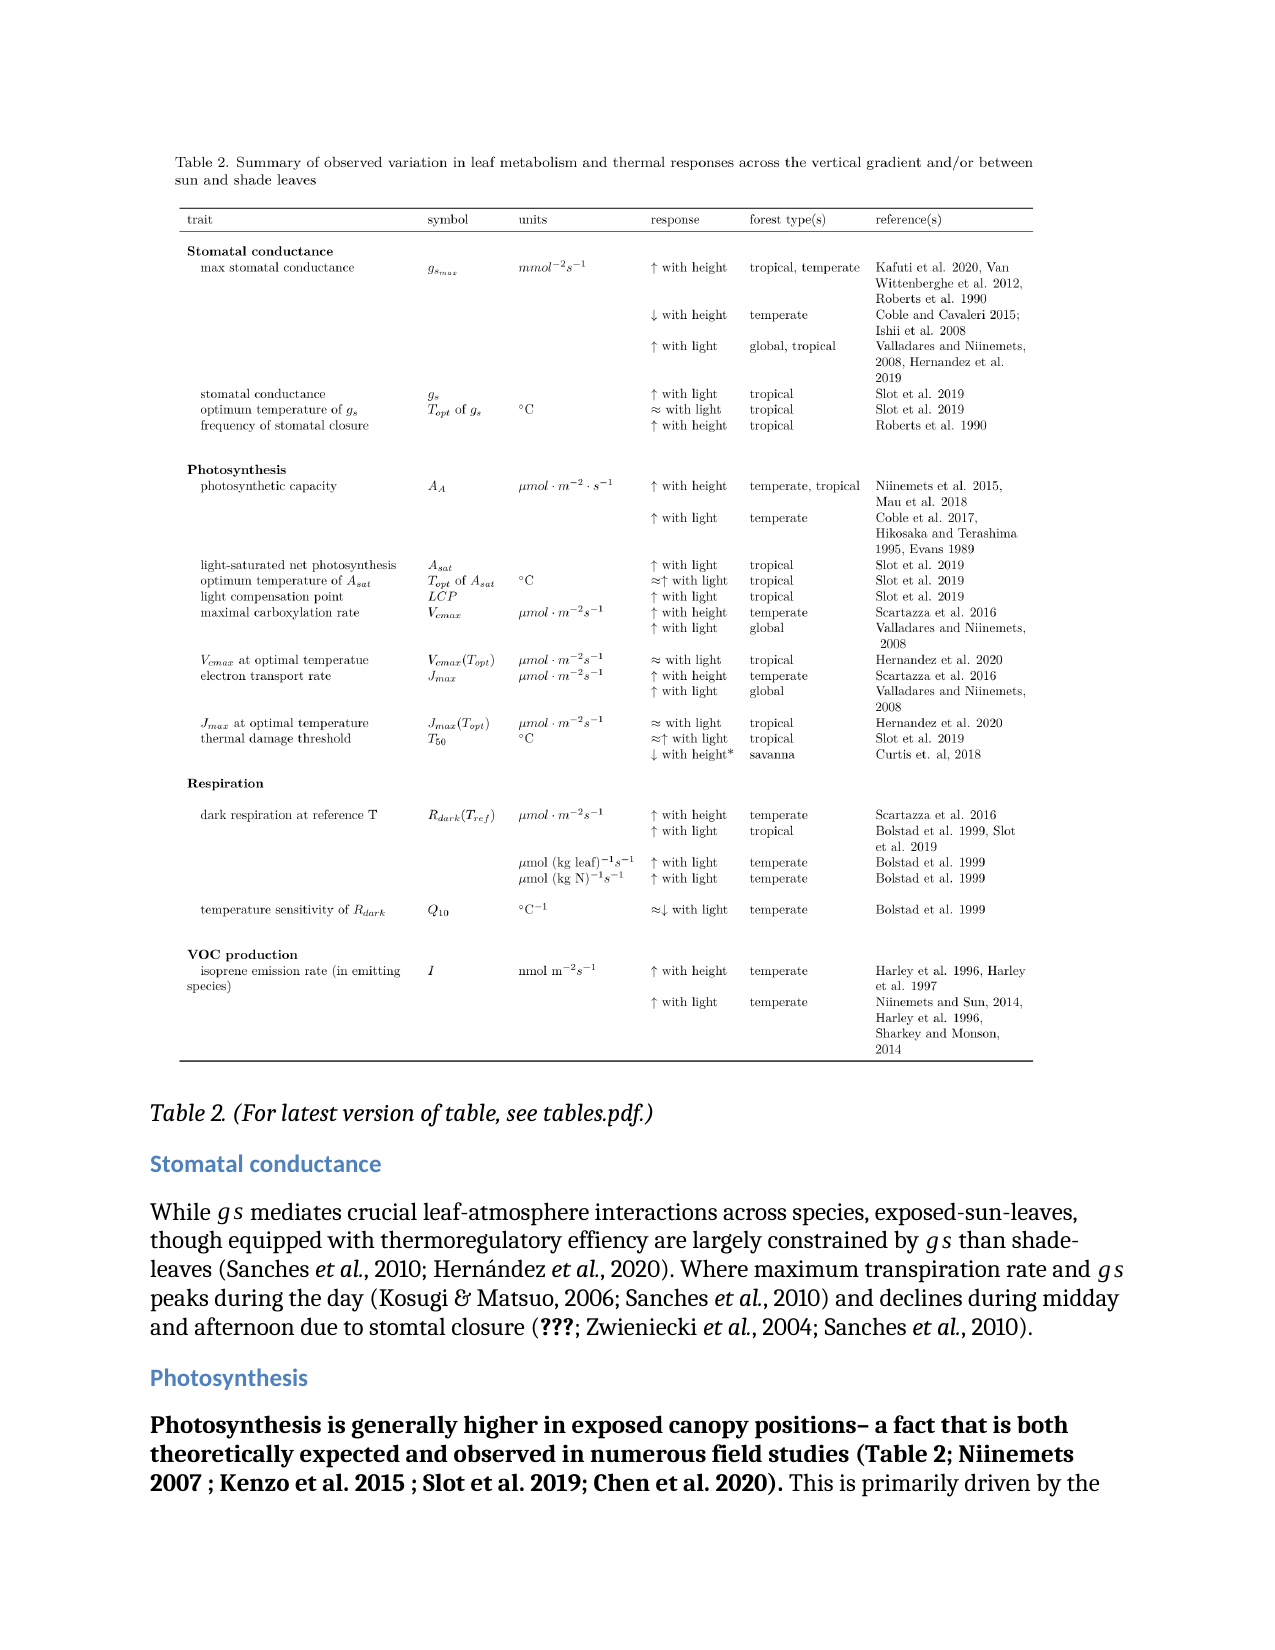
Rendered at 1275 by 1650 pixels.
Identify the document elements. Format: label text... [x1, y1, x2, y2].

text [150, 1411, 1125, 1497]
text Table 2. (For latest version of table, see tables.pdf.) [150, 1098, 1125, 1127]
subtitle Stomatal conductance [150, 1148, 1125, 1179]
text While mediates crucial leaf-atmosphere interactions across species, exposed-sun-leaves, though equipped with thermoregulatory effiency are largely constrained by than shade-leaves (Sanches et al., 2010; Hernández et al., 2020). Where maximum transpiration rate and peaks during the day (Kosugi & Matsuo, 2006; Sanches et al., 2010) and declines during midday and afternoon due to stomtal closure (???; Zwieniecki et al., 2004; Sanches et al., 2010). [150, 1197, 1125, 1341]
subtitle Photosynthesis [150, 1362, 1125, 1392]
picture [168, 150, 1044, 1078]
